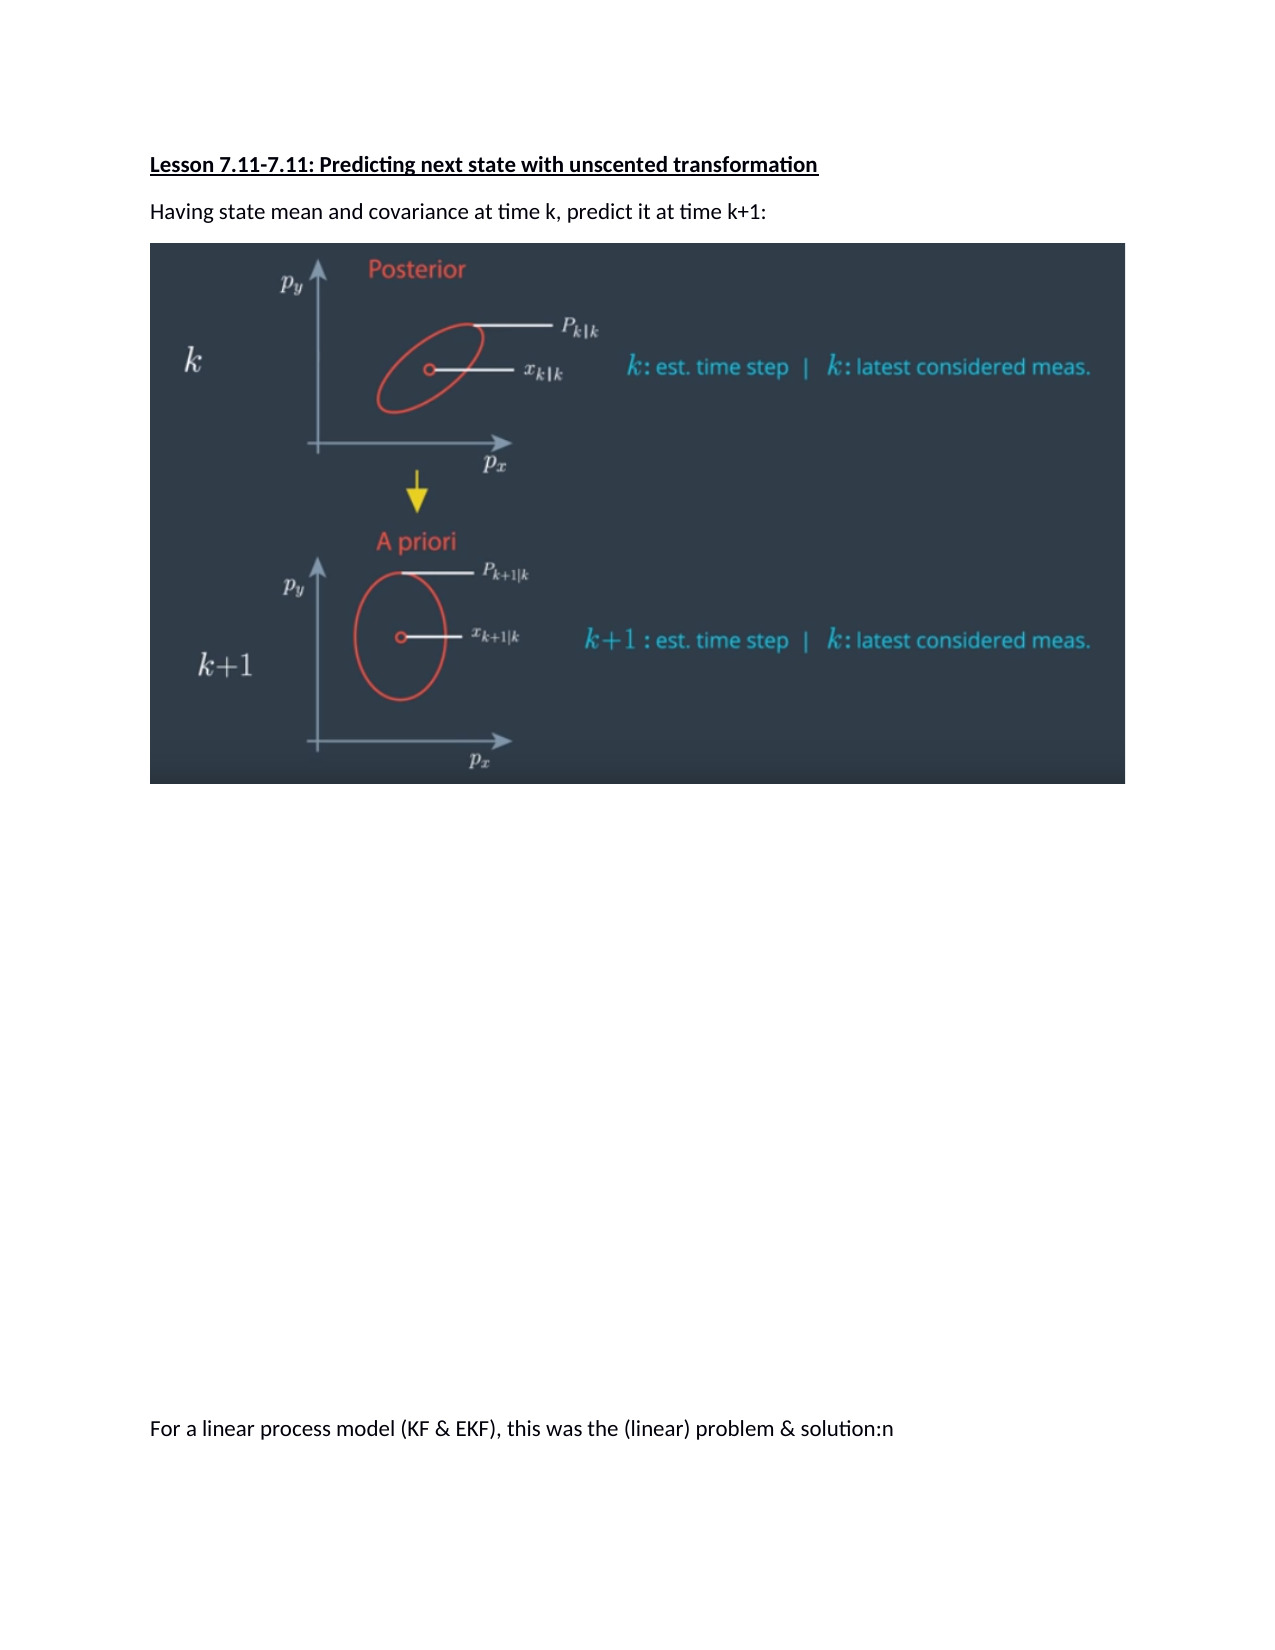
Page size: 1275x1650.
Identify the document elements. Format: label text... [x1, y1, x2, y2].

picture [150, 243, 1125, 784]
text For a linear process model (KF & EKF), this was the (linear) problem & solution:n [150, 1414, 1125, 1442]
text Having state mean and covariance at time k, predict it at time k+1: [150, 197, 1125, 225]
text Lesson 7.11-7.11: Predicting next state with unscented transformation [150, 150, 1125, 178]
